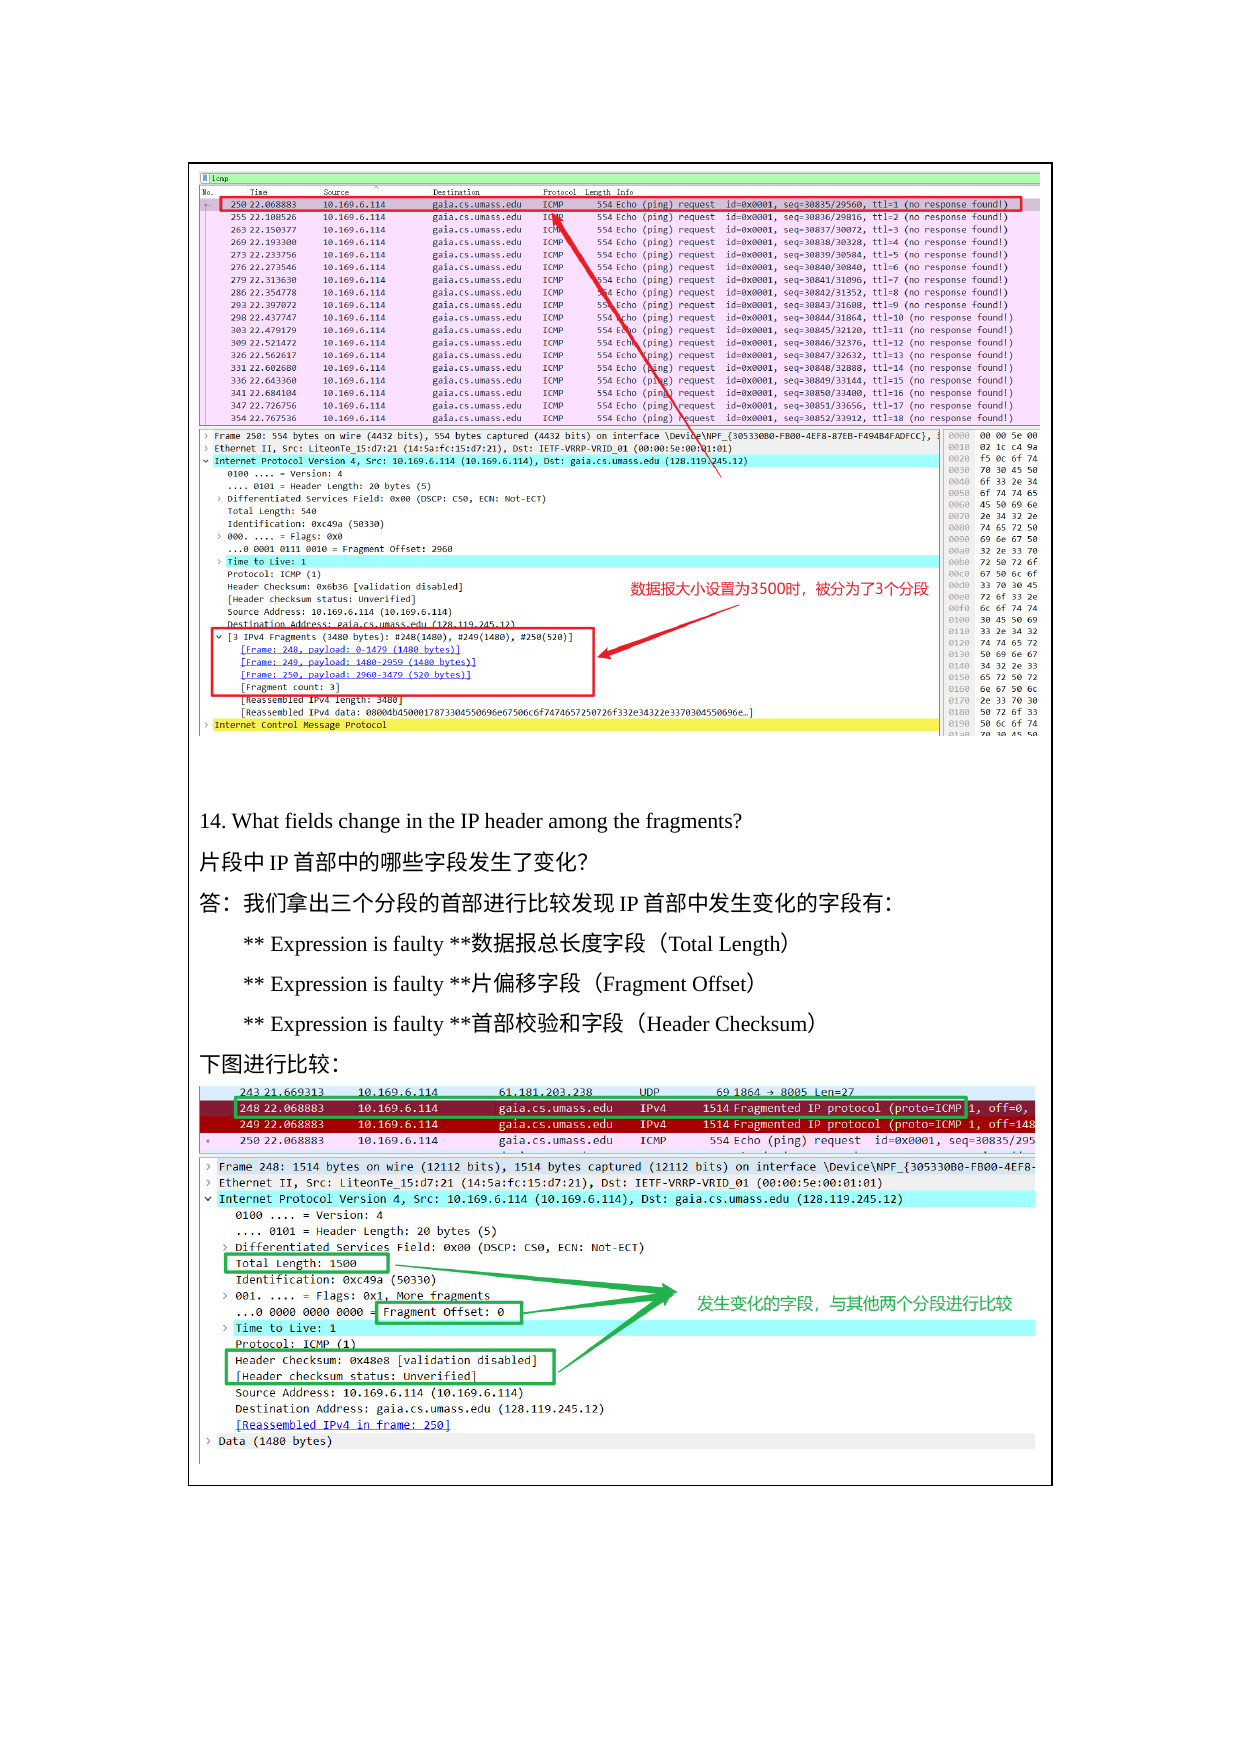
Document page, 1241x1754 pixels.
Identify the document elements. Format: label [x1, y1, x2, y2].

table_cell [189, 164, 1051, 1484]
picture [199, 171, 1040, 736]
picture [199, 1086, 1036, 1464]
